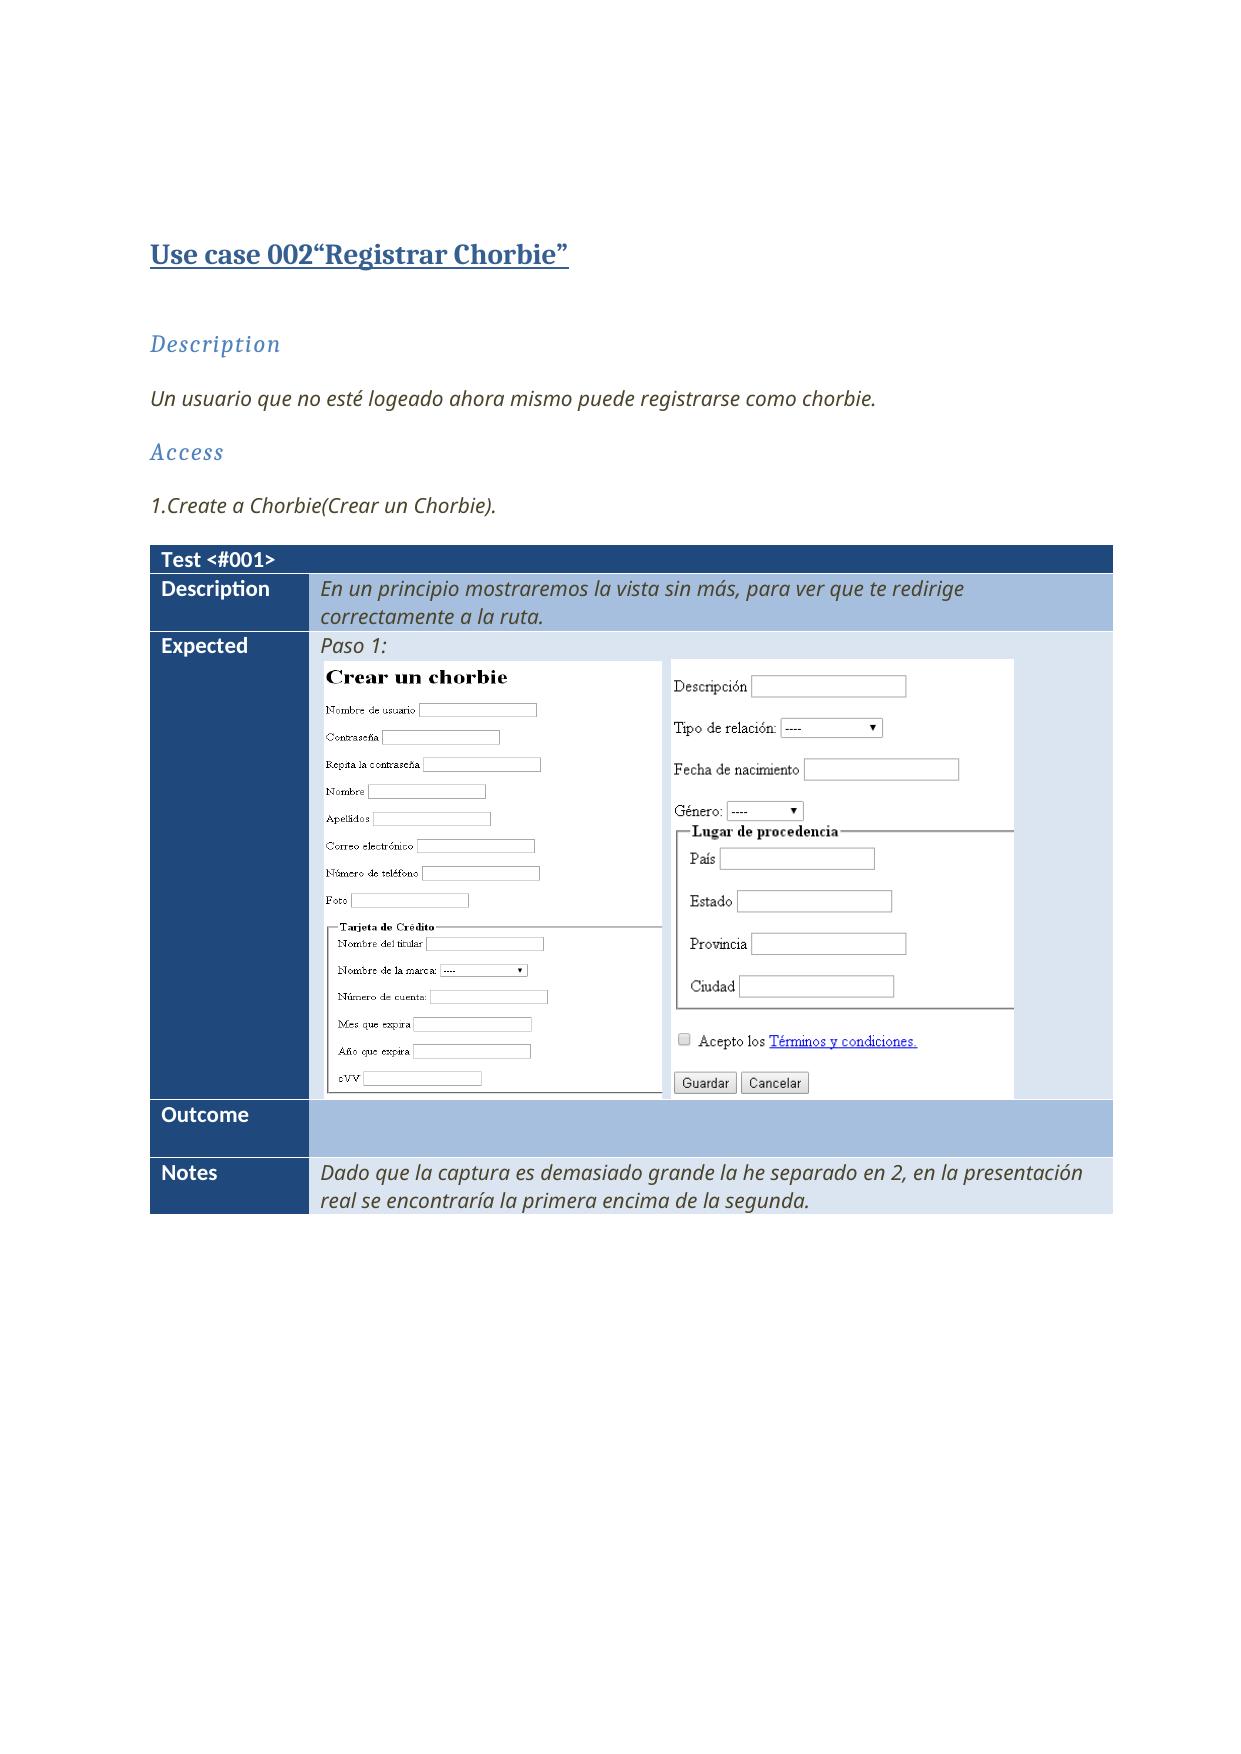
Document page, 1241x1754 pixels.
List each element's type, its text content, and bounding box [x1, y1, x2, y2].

table_cell Paso 1: [309, 632, 1113, 1099]
picture [671, 659, 1014, 1099]
table_cell Notes [150, 1158, 309, 1214]
picture [323, 661, 663, 1099]
text 1.Create a Chorbie(Crear un Chorbie). [150, 491, 1090, 520]
table_header Test <#001> [150, 545, 1113, 573]
table_cell Description [150, 574, 309, 631]
subtitle Description [150, 330, 1090, 359]
table_cell Dado que la captura es demasiado grande la he separado en 2, en la presentación real se encontraría la primera encima de la segunda. [309, 1158, 1113, 1214]
text Un usuario que no esté logeado ahora mismo puede registrarse como chorbie. [150, 384, 1090, 412]
table_cell Outcome [150, 1100, 309, 1157]
table_cell [309, 1100, 1113, 1157]
subtitle Access [150, 437, 1090, 466]
table_cell En un principio mostraremos la vista sin más, para ver que te redirige correctamente a la ruta. [309, 574, 1113, 631]
subtitle Use case 002“Registrar Chorbie” [150, 238, 1090, 272]
table_cell Expected [150, 632, 309, 1099]
